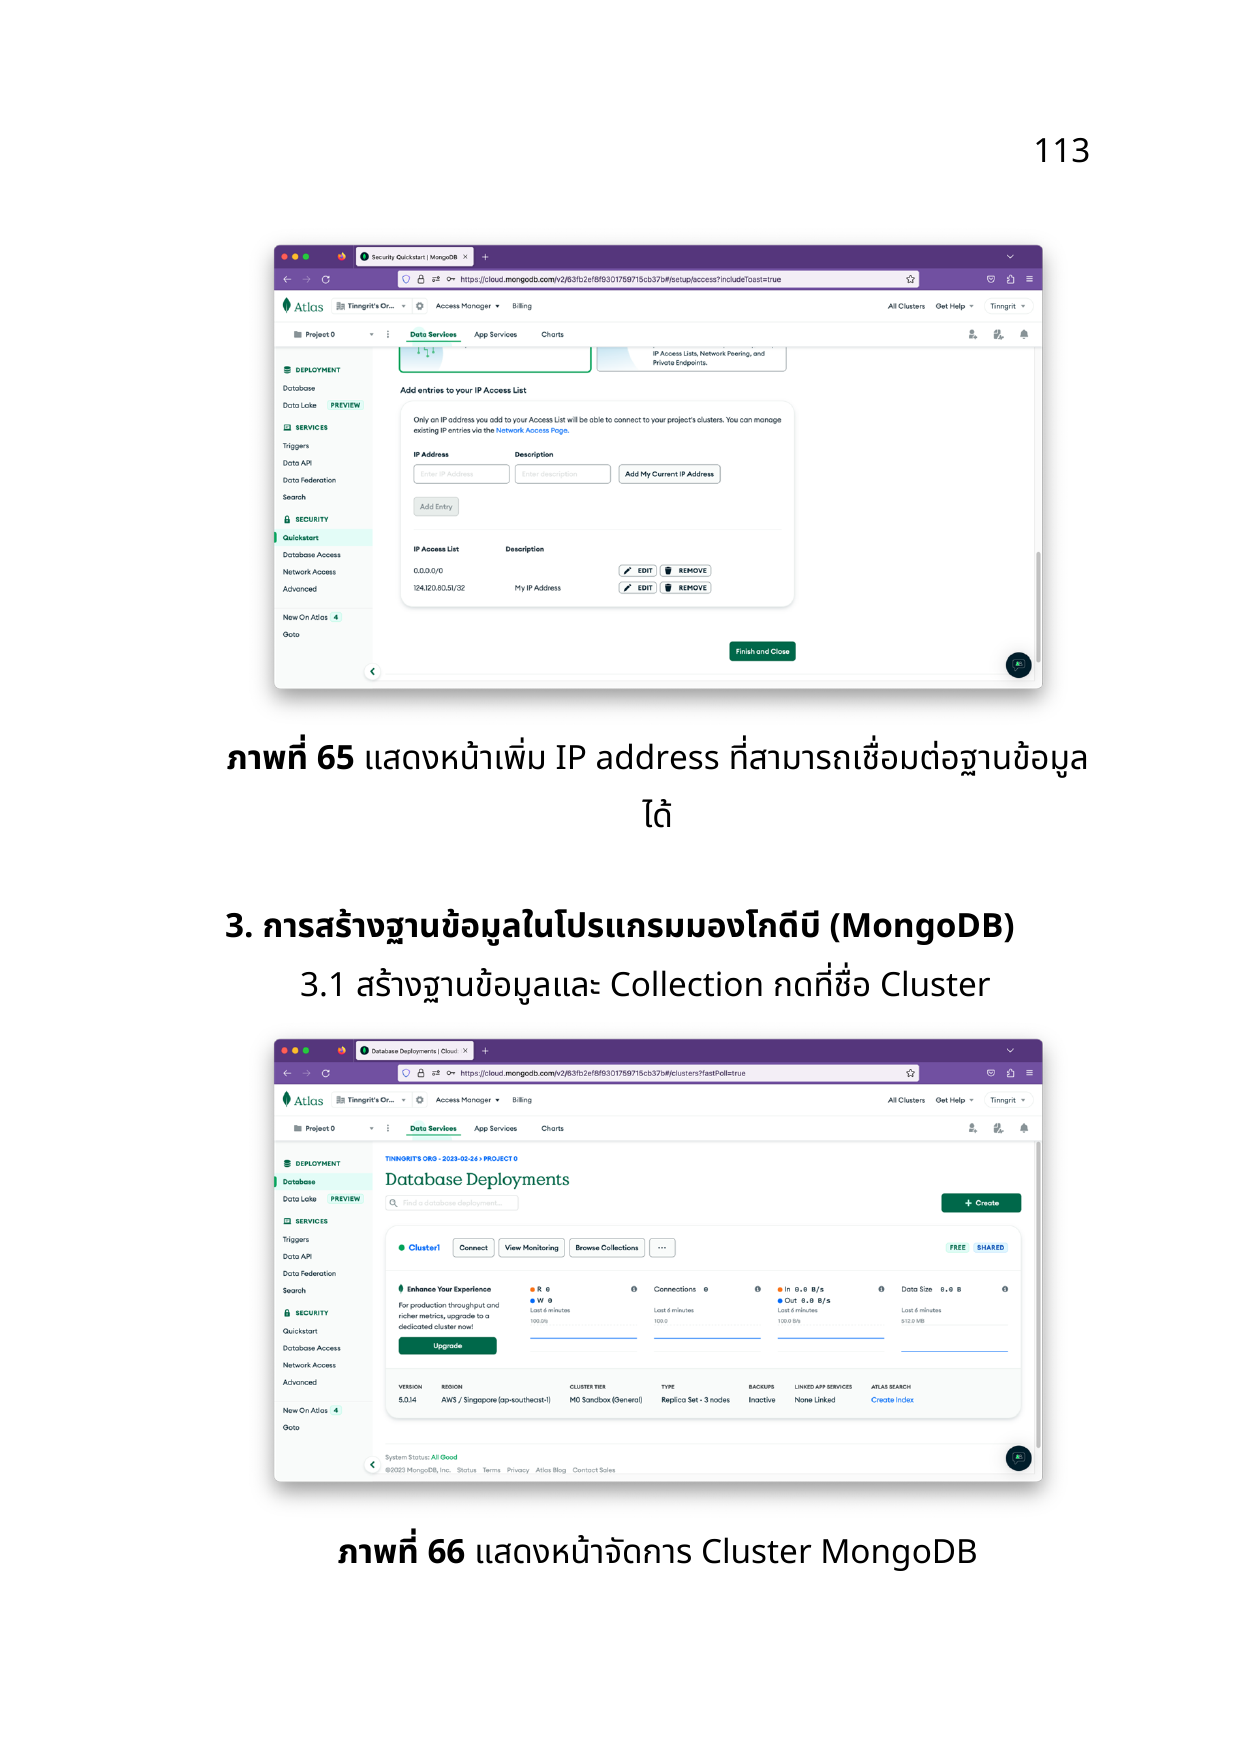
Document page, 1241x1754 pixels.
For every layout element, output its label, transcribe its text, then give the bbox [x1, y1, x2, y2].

text ภาพที่ 66 แสดงหน้าจัดการ Cluster MongoDB [225, 1528, 1090, 1578]
text ภาพที่ 65 แสดงหน้าเพิ่ม IP address ที่สามารถเชื่อมต่อฐานข้อมูลได้ [225, 734, 1090, 843]
text 3.1 สร้างฐานข้อมูลและ Collection กดที่ชื่อ Cluster [225, 960, 1090, 1011]
picture [244, 1018, 1072, 1521]
picture [244, 225, 1072, 728]
subtitle 3. การสร้างฐานข้อมูลในโปรแกรมมองโกดีบี (MongoDB) [225, 902, 1090, 953]
